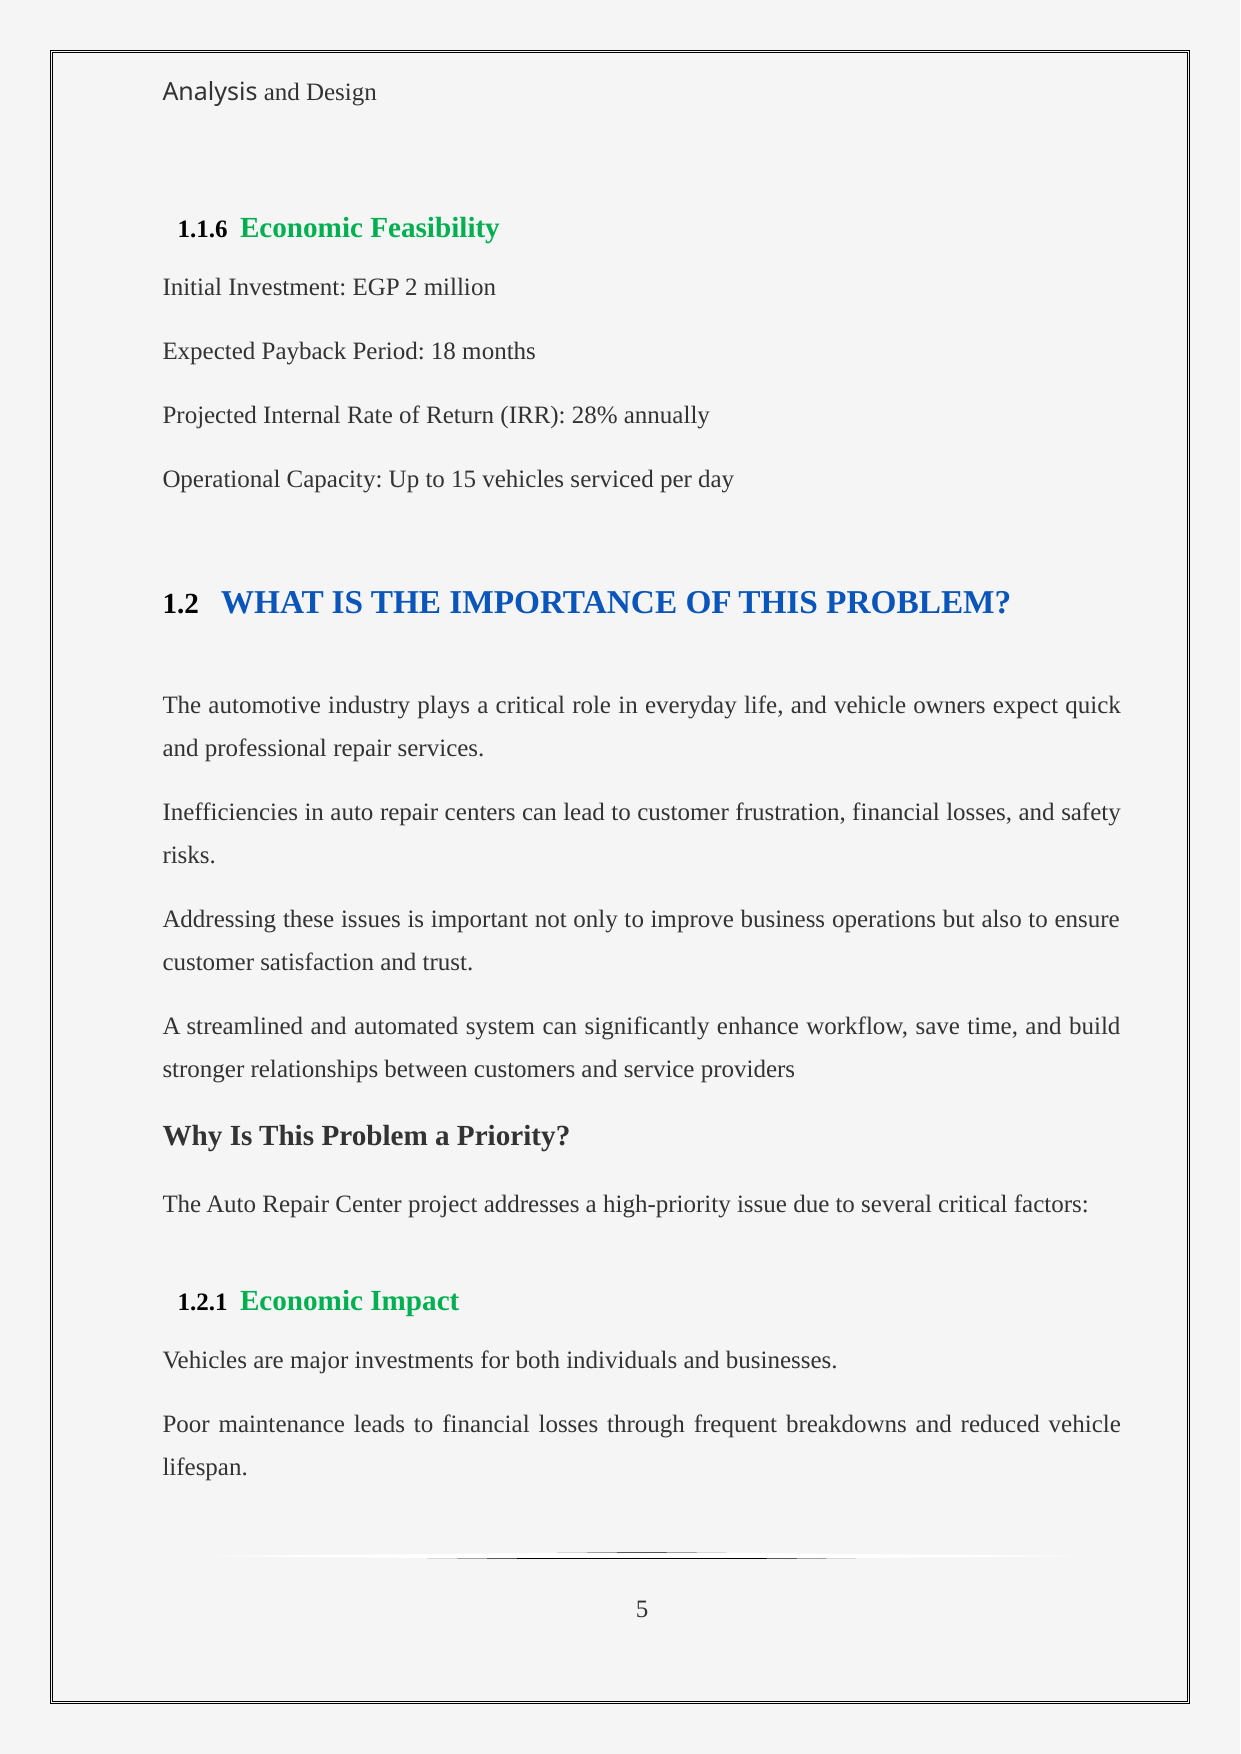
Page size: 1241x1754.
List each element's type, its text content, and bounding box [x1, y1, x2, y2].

subtitle What is the importance of this problem? [162, 582, 1122, 621]
text Addressing these issues is important not only to improve business operations but also to ensure customer satisfaction and trust. [162, 904, 1122, 976]
subtitle Economic Feasibility [177, 210, 1122, 243]
text Operational Capacity: Up to 15 vehicles serviced per day [162, 464, 1122, 493]
text A streamlined and automated system can significantly enhance workflow, save time, and build stronger relationships between customers and service providers [162, 1011, 1122, 1083]
subtitle Economic Impact [177, 1283, 1122, 1316]
text Inefficiencies in auto repair centers can lead to customer frustration, financial losses, and safety risks. [162, 797, 1122, 869]
text Projected Internal Rate of Return (IRR): 28% annually [162, 400, 1122, 429]
text Expected Payback Period: 18 months [162, 336, 1122, 365]
text Why Is This Problem a Priority? [162, 1118, 1122, 1152]
text The automotive industry plays a critical role in everyday life, and vehicle owners expect quick and professional repair services. [162, 690, 1122, 762]
text The Auto Repair Center project addresses a high-priority issue due to several critical factors: [162, 1189, 1122, 1218]
text Initial Investment: EGP 2 million [162, 272, 1122, 301]
text Poor maintenance leads to financial losses through frequent breakdowns and reduced vehicle lifespan. [162, 1409, 1122, 1481]
text Vehicles are major investments for both individuals and businesses. [162, 1345, 1122, 1374]
